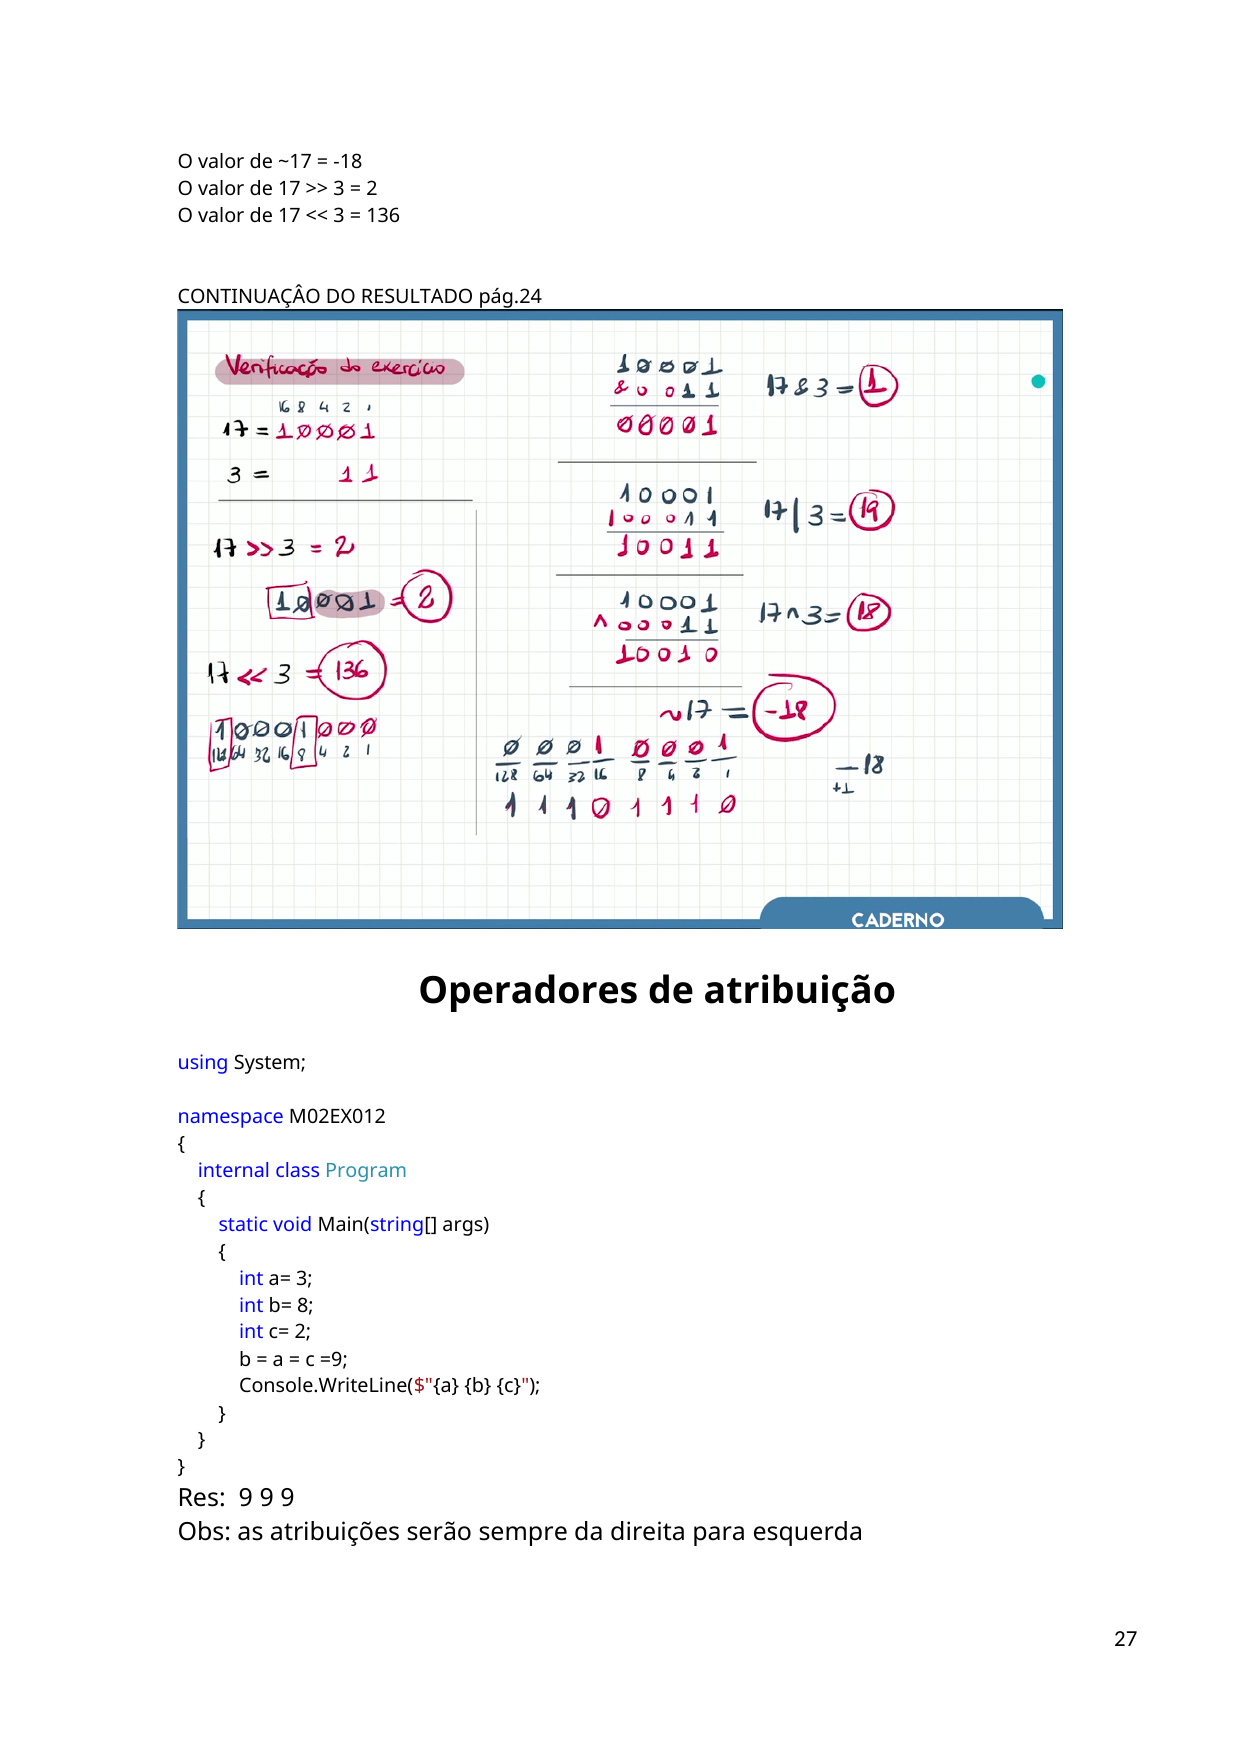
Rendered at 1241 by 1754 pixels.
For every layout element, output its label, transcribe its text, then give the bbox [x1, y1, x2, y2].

text O valor de 17 << 3 = 136 [177, 202, 1137, 228]
text } [177, 1453, 1137, 1480]
text Res: 9 9 9 [177, 1480, 1137, 1514]
text { [177, 1183, 1137, 1210]
text namespace M02EX012 [177, 1102, 1137, 1129]
text static void Main(string[] args) [177, 1210, 1137, 1237]
text Obs: as atribuições serão sempre da direita para esquerda [177, 1514, 1137, 1548]
picture [177, 309, 1063, 929]
text internal class Program [177, 1156, 1137, 1183]
text } [177, 1399, 1137, 1426]
text using System; [177, 1048, 1137, 1075]
text Operadores de atribuição [177, 963, 1137, 1014]
text Console.WriteLine($"{a} {b} {c}"); [177, 1372, 1137, 1399]
text int b= 8; [177, 1291, 1137, 1318]
text O valor de ~17 = -18 [177, 148, 1137, 174]
text O valor de 17 >> 3 = 2 [177, 174, 1137, 202]
text } [177, 1426, 1137, 1453]
text int c= 2; [177, 1318, 1137, 1345]
text CONTINUAÇÂO DO RESULTADO pág.24 [177, 282, 1137, 309]
text { [177, 1237, 1137, 1264]
text b = a = c =9; [177, 1345, 1137, 1372]
text int a= 3; [177, 1264, 1137, 1291]
text { [177, 1129, 1137, 1156]
